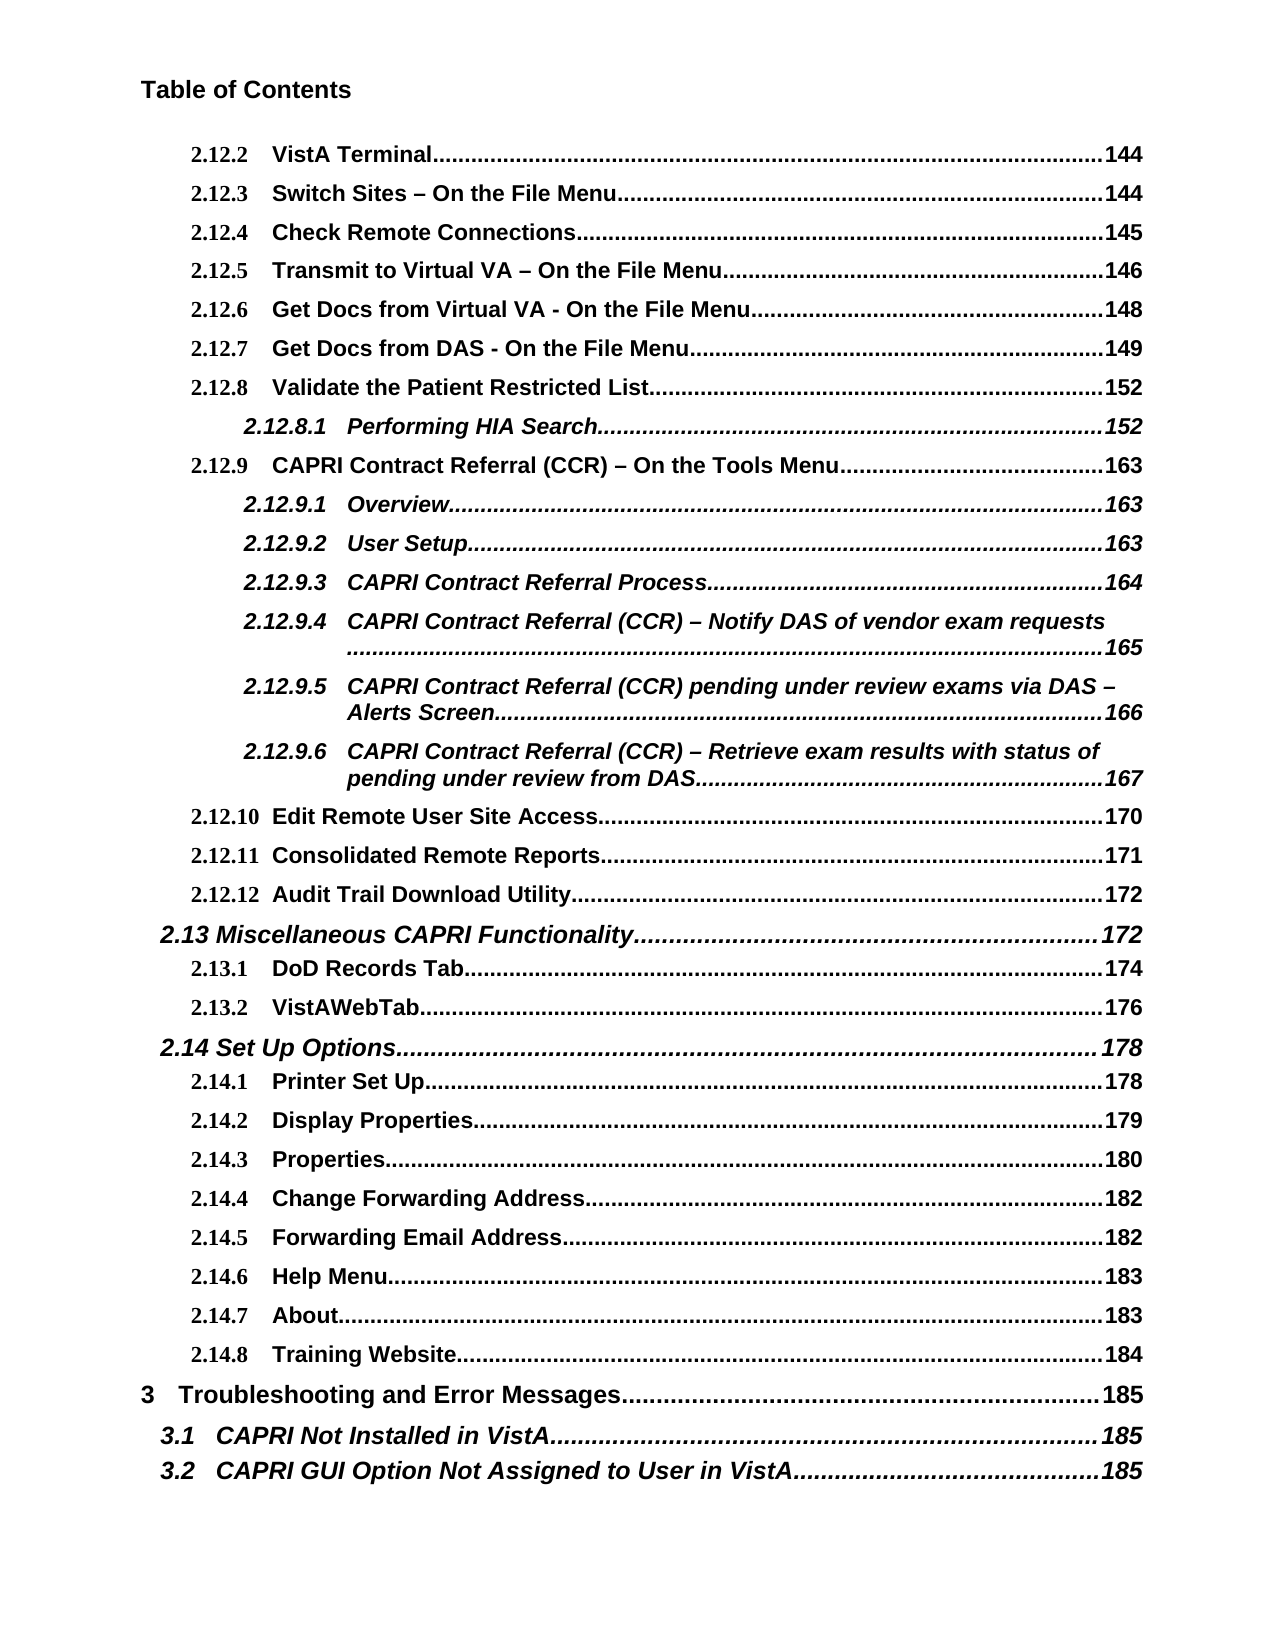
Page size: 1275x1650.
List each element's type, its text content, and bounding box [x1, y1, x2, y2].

text 2.12.9.6 CAPRI Contract Referral (CCR) – Retrieve exam results with status of pending under review from DAS 167 [244, 738, 1144, 791]
text 2.14.4 Change Forwarding Address 182 [191, 1185, 1144, 1211]
text 2.12.10 Edit Remote User Site Access 170 [191, 803, 1144, 830]
text 2.12.9.3 CAPRI Contract Referral Process 164 [244, 569, 1144, 595]
text 2.14.8 Training Website 184 [191, 1341, 1144, 1367]
text 2.14.3 Properties 180 [191, 1146, 1144, 1172]
text 3.2 CAPRI GUI Option Not Assigned to User in VistA 185 [160, 1456, 1144, 1485]
text 2.14 Set Up Options 178 [160, 1033, 1144, 1062]
text 3.1 CAPRI Not Installed in VistA 185 [160, 1421, 1144, 1450]
text 2.14.2 Display Properties 179 [191, 1107, 1144, 1133]
text 2.12.9.2 User Setup 163 [244, 530, 1144, 556]
text 2.12.7 Get Docs from DAS - On the File Menu 149 [191, 335, 1144, 362]
text 2.14.6 Help Menu 183 [191, 1263, 1144, 1289]
text 2.14.5 Forwarding Email Address 182 [191, 1224, 1144, 1250]
text 2.13.2 VistAWebTab 176 [191, 994, 1144, 1021]
text 2.12.2 VistA Terminal 144 [191, 141, 1144, 167]
text 3 Troubleshooting and Error Messages 185 [141, 1380, 1144, 1408]
text 2.13 Miscellaneous CAPRI Functionality 172 [160, 920, 1144, 949]
text 2.12.6 Get Docs from Virtual VA - On the File Menu 148 [191, 296, 1144, 323]
text 2.12.9 CAPRI Contract Referral (CCR) – On the Tools Menu 163 [191, 452, 1144, 479]
text 2.12.8 Validate the Patient Restricted List 152 [191, 374, 1144, 401]
text 2.12.9.1 Overview 163 [244, 491, 1144, 517]
text 2.12.9.5 CAPRI Contract Referral (CCR) pending under review exams via DAS – Alerts Screen 166 [244, 673, 1144, 726]
text 2.12.3 Switch Sites – On the File Menu 144 [191, 179, 1144, 206]
text 2.12.8.1 Performing HIA Search 152 [244, 413, 1144, 440]
text 2.14.1 Printer Set Up 178 [191, 1068, 1144, 1094]
text 2.12.5 Transmit to Virtual VA – On the File Menu 146 [191, 257, 1144, 284]
text 2.12.11 Consolidated Remote Reports 171 [191, 842, 1144, 869]
text 2.12.4 Check Remote Connections 145 [191, 218, 1144, 245]
text 2.12.9.4 CAPRI Contract Referral (CCR) – Notify DAS of vendor exam requests 165 [244, 608, 1144, 660]
text 2.12.12 Audit Trail Download Utility 172 [191, 881, 1144, 908]
text 2.13.1 DoD Records Tab 174 [191, 955, 1144, 982]
text 2.14.7 About 183 [191, 1302, 1144, 1328]
